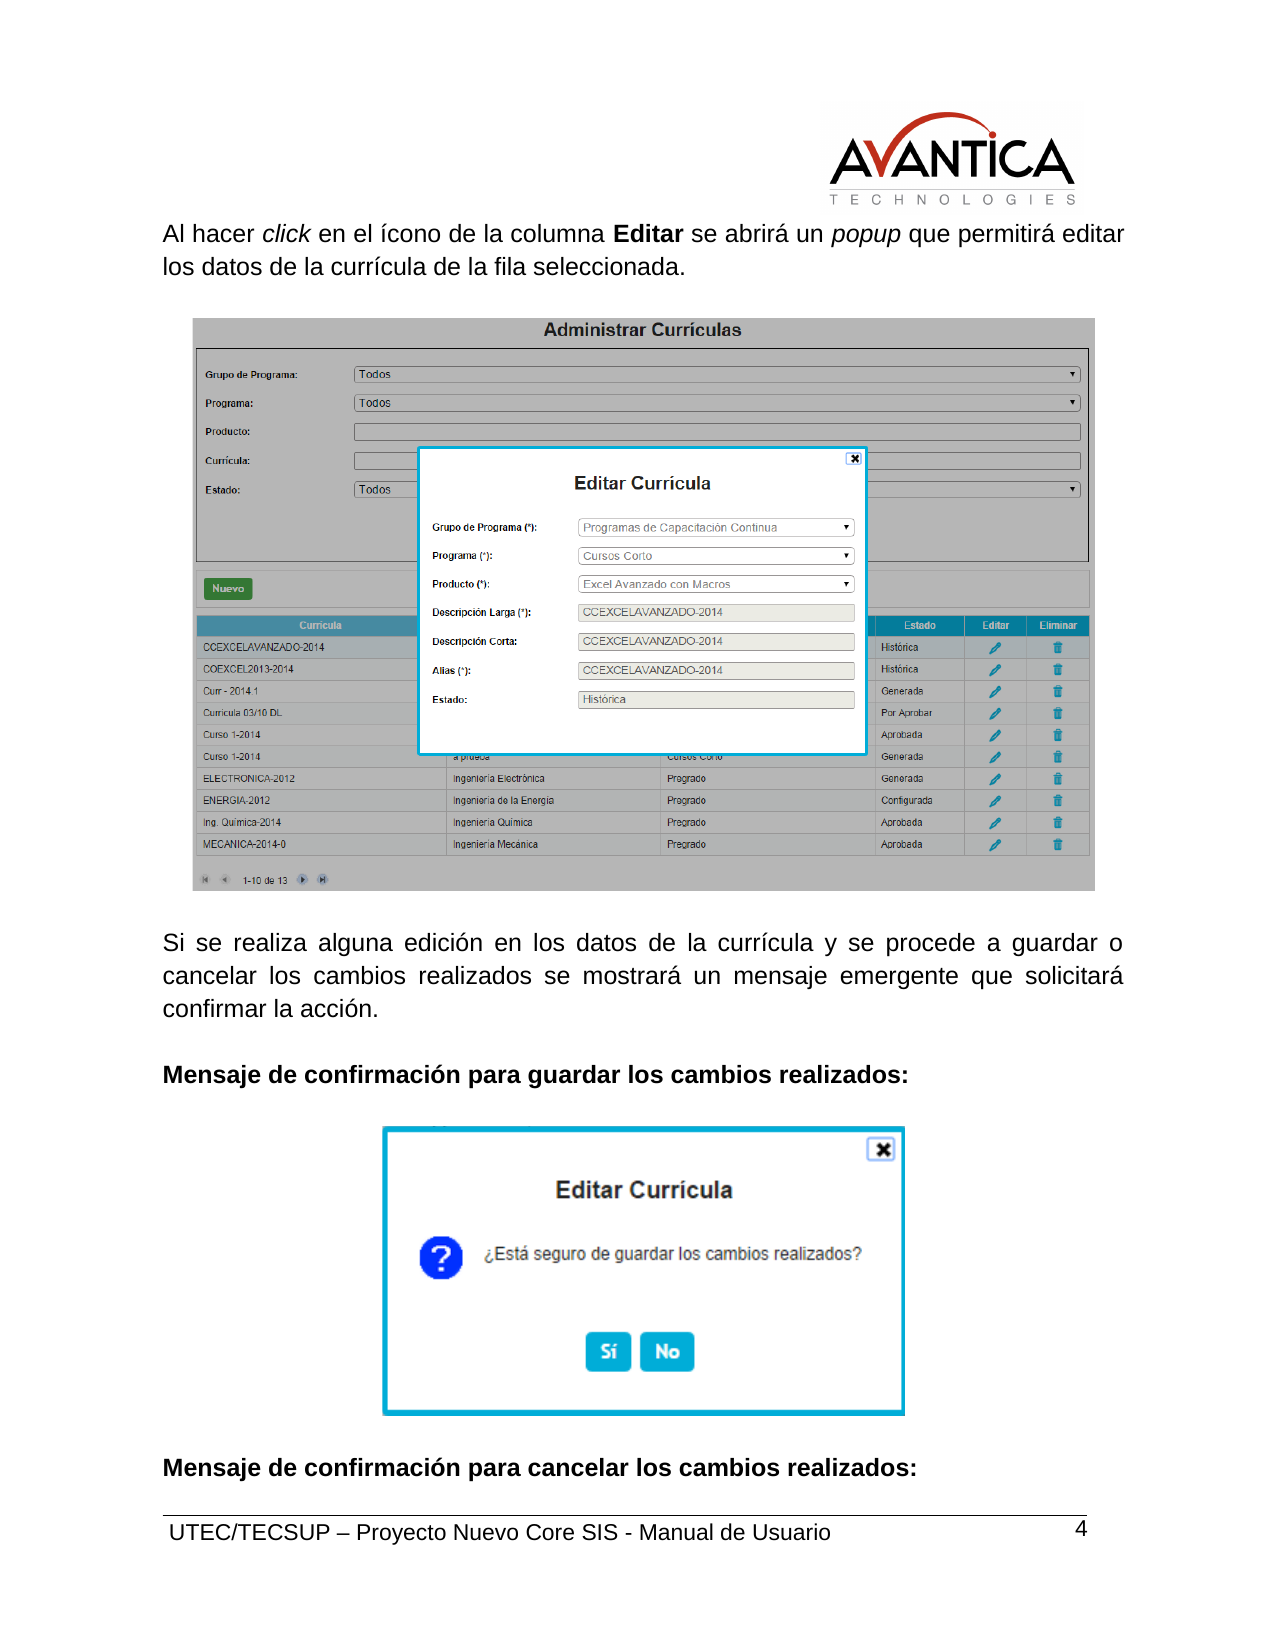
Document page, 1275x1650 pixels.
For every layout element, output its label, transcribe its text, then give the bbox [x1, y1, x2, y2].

text Si se realiza alguna edición en los datos de la currícula y se procede a guardar o cancelar los cambios realizados se mostrará un mensaje emergente que solicitará confirmar la acción. [162, 928, 1125, 1023]
text Al hacer click en el ícono de la columna Editar se abrirá un popup que permitirá editar los datos de la currícula de la fila seleccionada. [162, 219, 1125, 281]
picture [192, 318, 1095, 891]
picture [388, 1132, 901, 1410]
picture [820, 101, 1084, 215]
text Mensaje de confirmación para guardar los cambios realizados: [162, 1060, 1125, 1089]
text Mensaje de confirmación para cancelar los cambios realizados: [162, 1453, 1125, 1481]
